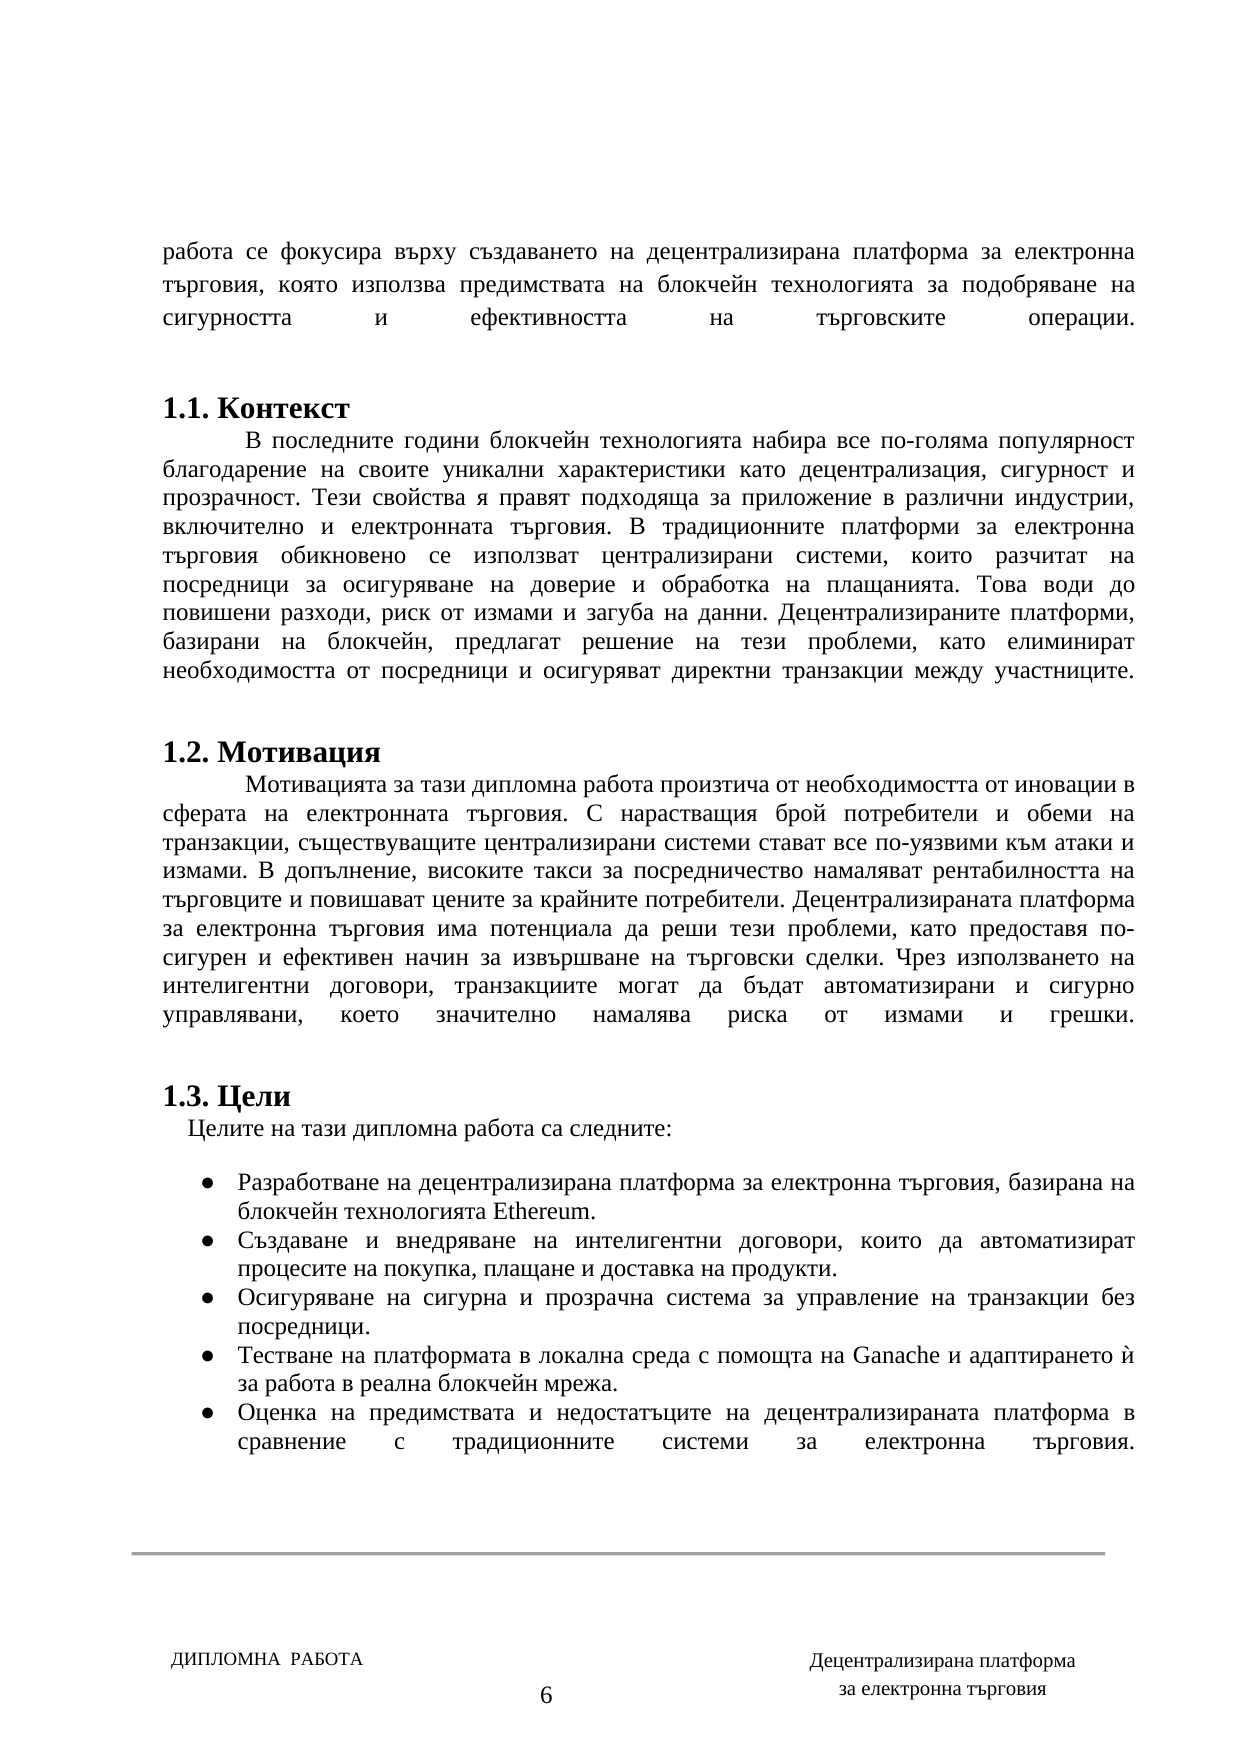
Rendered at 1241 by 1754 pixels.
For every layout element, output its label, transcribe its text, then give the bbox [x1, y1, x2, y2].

list Тестване на платформата в локална среда с помощта на Ganache и адаптирането ѝ за работа в реална блокчейн мрежа. [200, 1340, 1136, 1397]
list Оценка на предимствата и недостатъците на децентрализираната платформа в сравнение с традиционните системи за електронна търговия. [200, 1397, 1136, 1483]
list Създаване и внедряване на интелигентни договори, които да автоматизират процесите на покупка, плащане и доставка на продукти. [200, 1225, 1136, 1282]
subtitle 1.3. Цели [162, 1078, 1136, 1113]
text Мотивацията за тази дипломна работа произтича от необходимостта от иновации в сферата на електронната търговия. С нарастващия брой потребители и обеми на транзакции, съществуващите централизирани системи стават все по-уязвими към атаки и измами. В допълнение, високите такси за посредничество намаляват рентабилността на търговците и повишават цените за крайните потребители. Децентрализираната платформа за електронна търговия има потенциала да реши тези проблеми, като предоставя по-сигурен и ефективен начин за извършване на търговски сделки. Чрез използването на интелигентни договори, транзакциите могат да бъдат автоматизирани и сигурно управлявани, което значително намалява риска от измами и грешки. [162, 769, 1136, 1057]
list Разработване на децентрализирана платформа за електронна търговия, базирана на блокчейн технологията Ethereum. [200, 1167, 1136, 1225]
subtitle 1.1. Контекст [162, 389, 1136, 425]
text В последните години блокчейн технологията набира все по-голяма популярност благодарение на своите уникални характеристики като децентрализация, сигурност и прозрачност. Тези свойства я правят подходяща за приложение в различни индустрии, включително и електронната търговия. В традиционните платформи за електронна търговия обикновено се използват централизирани системи, които разчитат на посредници за осигуряване на доверие и обработка на плащанията. Това води до повишени разходи, риск от измами и загуба на данни. Децентрализираните платформи, базирани на блокчейн, предлагат решение на тези проблеми, като елиминират необходимостта от посредници и осигуряват директни транзакции между участниците. [162, 425, 1136, 712]
list Осигуряване на сигурна и прозрачна система за управление на транзакции без посредници. [200, 1282, 1136, 1340]
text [162, 236, 1136, 364]
text Целите на тази дипломна работа са следните: [162, 1113, 1136, 1142]
subtitle 1.2. Мотивация [162, 733, 1136, 769]
